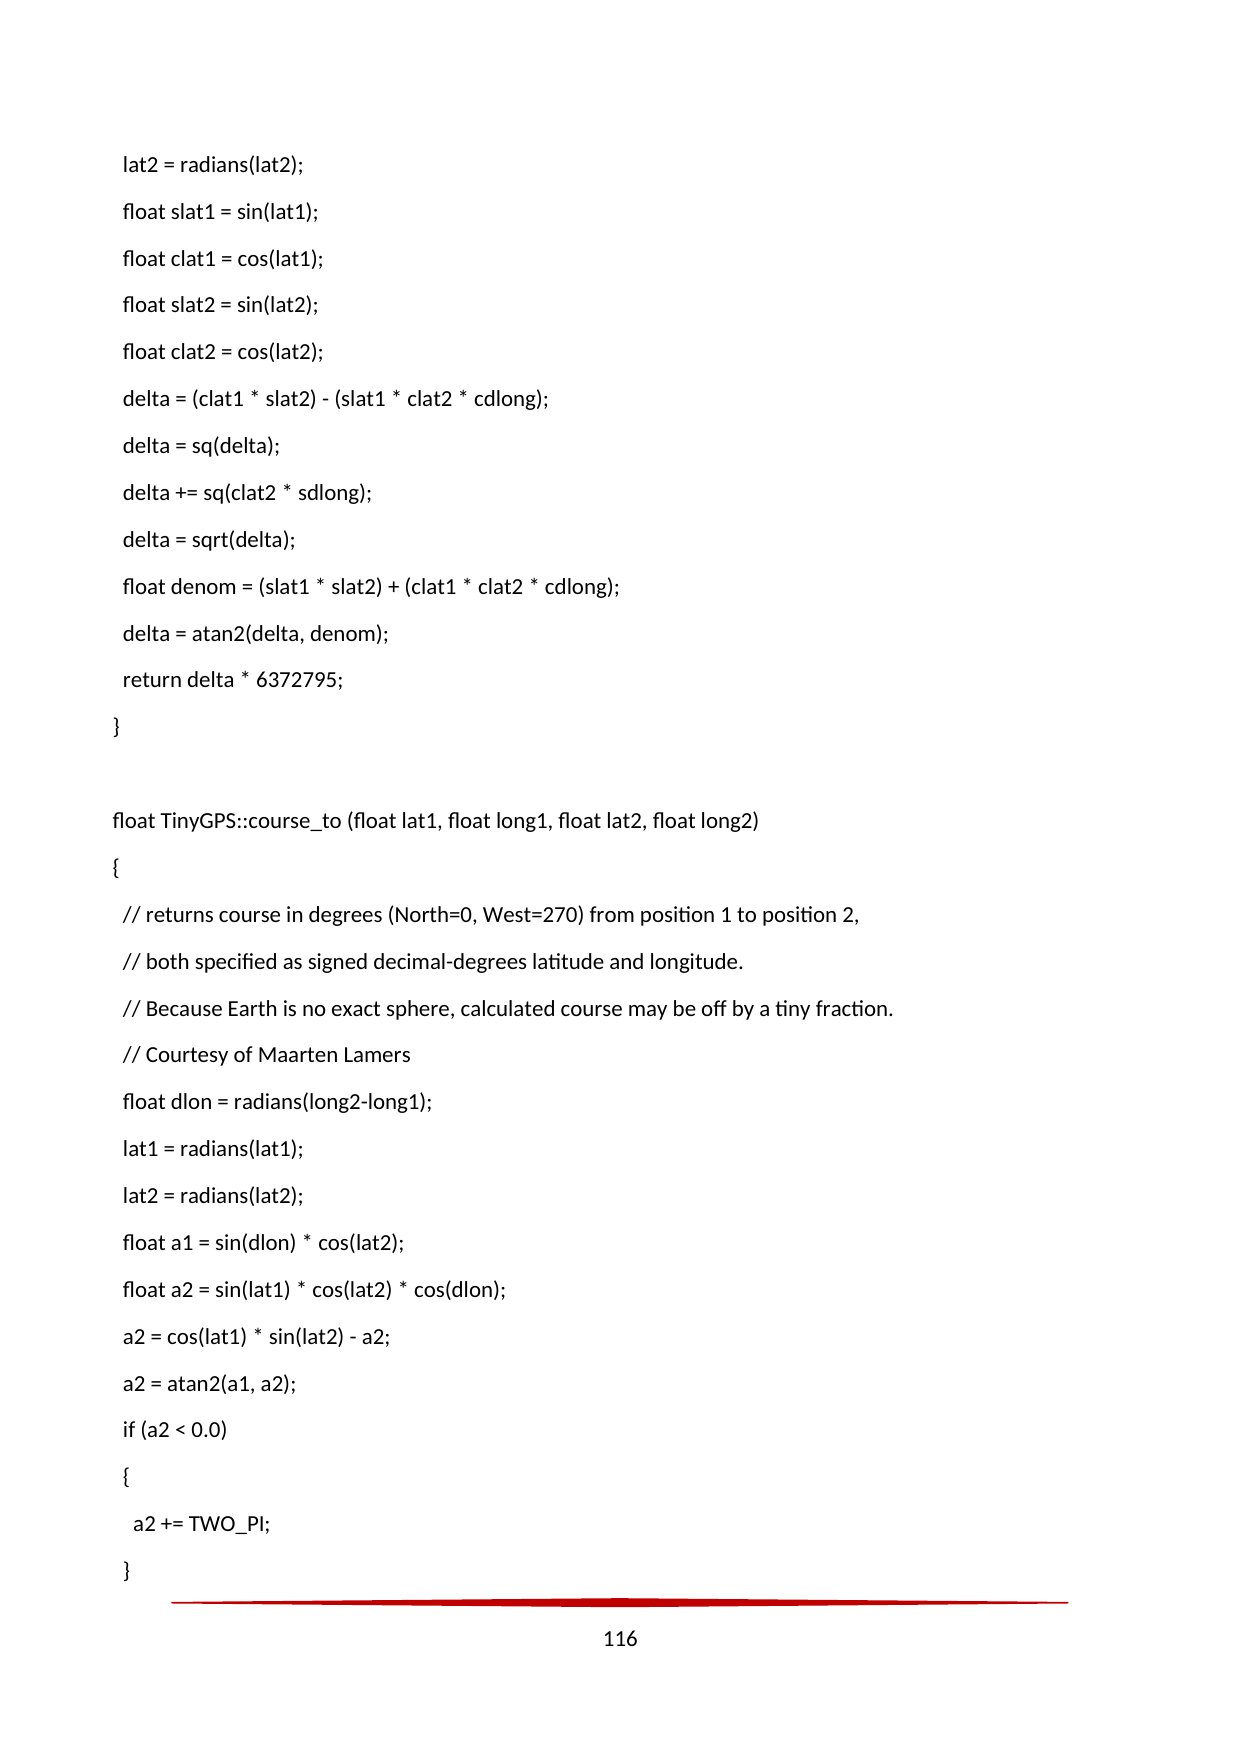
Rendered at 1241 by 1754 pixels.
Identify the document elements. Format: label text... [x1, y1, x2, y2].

text float TinyGPS::course_to (float lat1, float long1, float lat2, float long2) [112, 806, 1128, 834]
text delta = (clat1 * slat2) - (slat1 * clat2 * cdlong); [112, 384, 1128, 412]
text float clat1 = cos(lat1); [112, 244, 1128, 272]
text // returns course in degrees (North=0, West=270) from position 1 to position 2, [112, 900, 1128, 928]
text float clat2 = cos(lat2); [112, 337, 1128, 366]
text lat2 = radians(lat2); [112, 150, 1128, 178]
text float a1 = sin(dlon) * cos(lat2); [112, 1228, 1128, 1256]
text delta = sqrt(delta); [112, 525, 1128, 553]
text // both specified as signed decimal-degrees latitude and longitude. [112, 947, 1128, 975]
text // Courtesy of Maarten Lamers [112, 1041, 1128, 1069]
text a2 += TWO_PI; [112, 1509, 1128, 1537]
text lat2 = radians(lat2); [112, 1181, 1128, 1209]
text { [112, 1462, 1128, 1491]
text if (a2 < 0.0) [112, 1416, 1128, 1444]
text a2 = atan2(a1, a2); [112, 1369, 1128, 1397]
text a2 = cos(lat1) * sin(lat2) - a2; [112, 1322, 1128, 1350]
text delta = atan2(delta, denom); [112, 619, 1128, 647]
text } [112, 712, 1128, 741]
text } [112, 1556, 1128, 1584]
text float denom = (slat1 * slat2) + (clat1 * clat2 * cdlong); [112, 572, 1128, 600]
text float dlon = radians(long2-long1); [112, 1087, 1128, 1116]
text delta = sq(delta); [112, 431, 1128, 459]
text { [112, 853, 1128, 881]
text delta += sq(clat2 * sdlong); [112, 478, 1128, 506]
text float slat1 = sin(lat1); [112, 197, 1128, 225]
text lat1 = radians(lat1); [112, 1134, 1128, 1162]
text // Because Earth is no exact sphere, calculated course may be off by a tiny fraction. [112, 994, 1128, 1022]
text float a2 = sin(lat1) * cos(lat2) * cos(dlon); [112, 1275, 1128, 1303]
text return delta * 6372795; [112, 666, 1128, 694]
text float slat2 = sin(lat2); [112, 291, 1128, 319]
